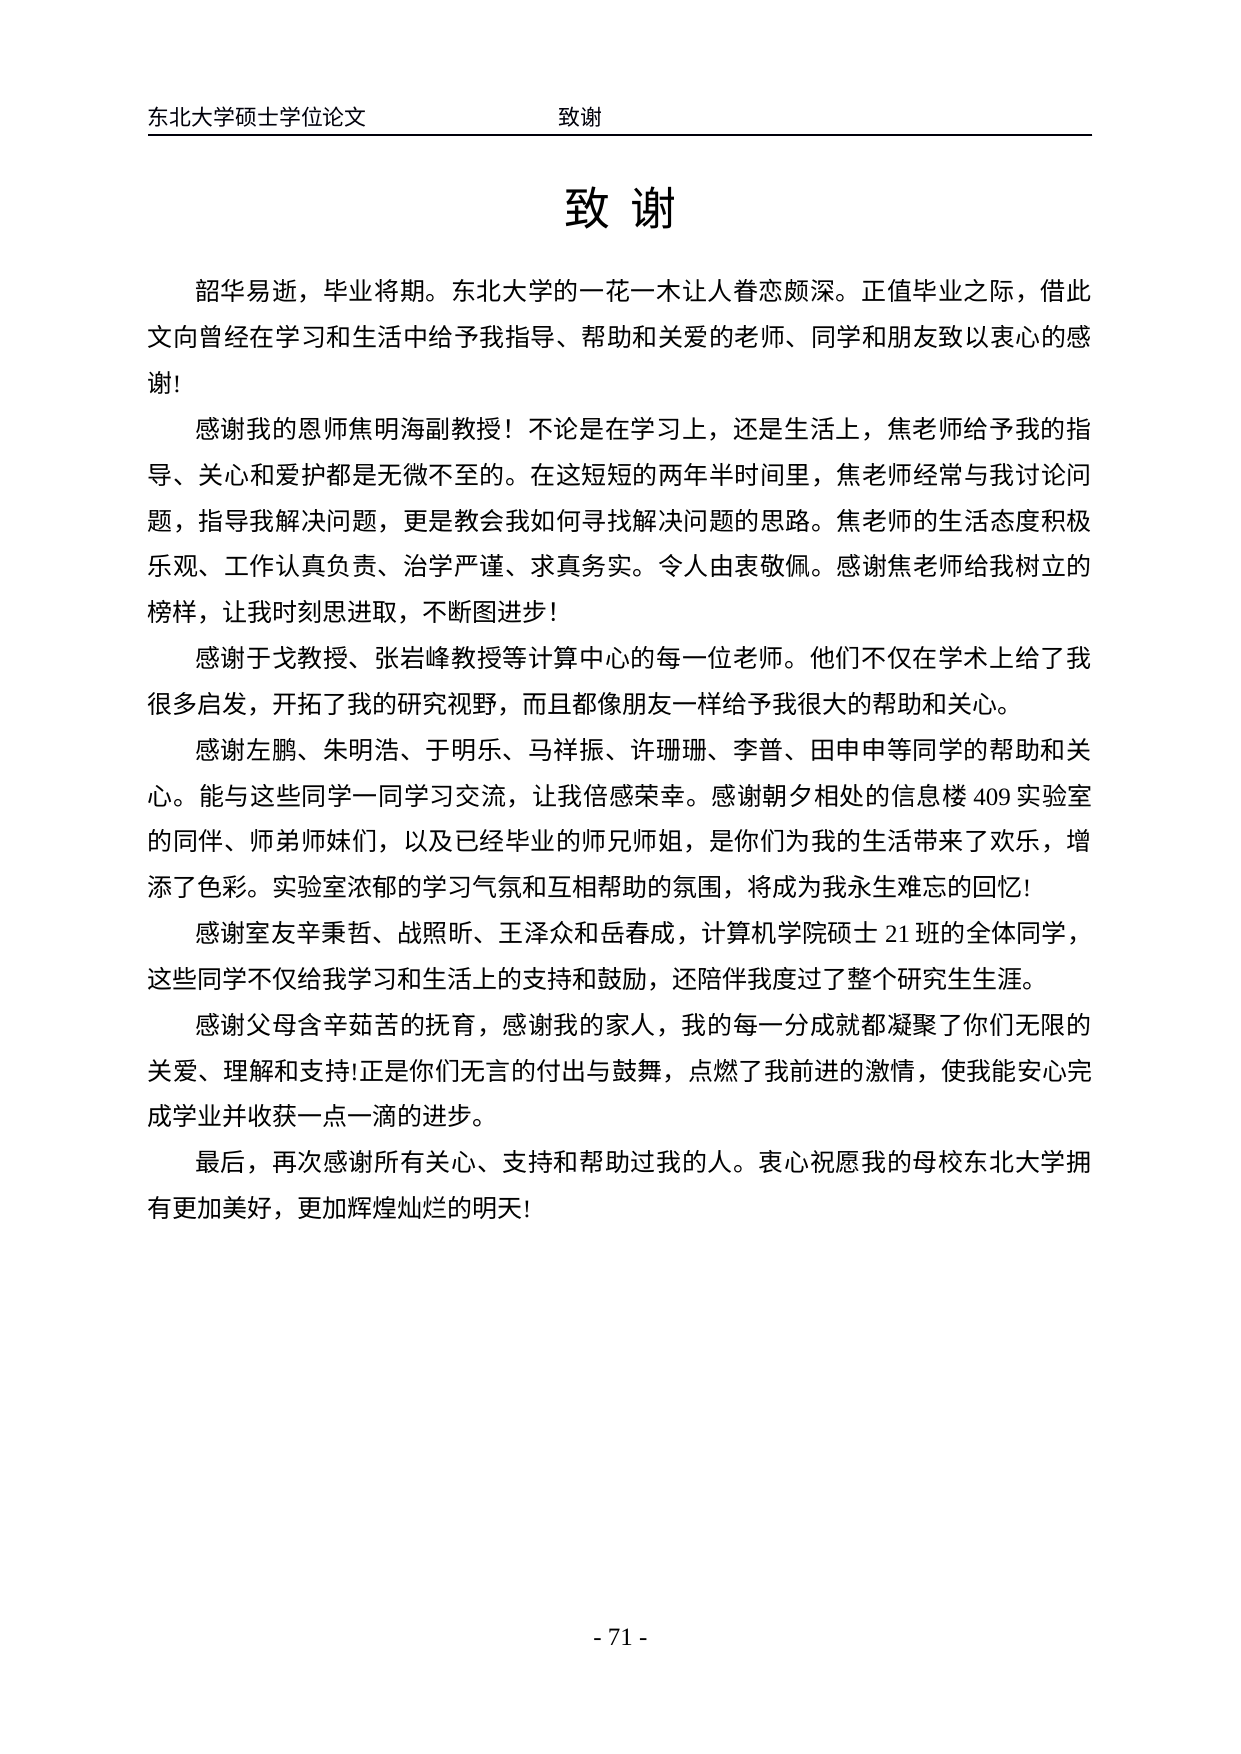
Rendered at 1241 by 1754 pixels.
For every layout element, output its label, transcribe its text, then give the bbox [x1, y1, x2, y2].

text 韶华易逝，毕业将期。东北大学的一花一木让人眷恋颇深。正值毕业之际，借此文向曾经在学习和生活中给予我指导、帮助和关爱的老师、同学和朋友致以衷心的感谢! [148, 264, 1092, 402]
text 感谢父母含辛茹苦的抚育，感谢我的家人，我的每一分成就都凝聚了你们无限的关爱、理解和支持!正是你们无言的付出与鼓舞，点燃了我前进的激情，使我能安心完成学业并收获一点一滴的进步。 [148, 997, 1092, 1135]
text 致 谢 [148, 173, 1092, 239]
text 感谢我的恩师焦明海副教授！不论是在学习上，还是生活上，焦老师给予我的指导、关心和爱护都是无微不至的。在这短短的两年半时间里，焦老师经常与我讨论问题，指导我解决问题，更是教会我如何寻找解决问题的思路。焦老师的生活态度积极乐观、工作认真负责、治学严谨、求真务实。令人由衷敬佩。感谢焦老师给我树立的榜样，让我时刻思进取，不断图进步！ [148, 402, 1092, 631]
text 感谢于戈教授、张岩峰教授等计算中心的每一位老师。他们不仅在学术上给了我很多启发，开拓了我的研究视野，而且都像朋友一样给予我很大的帮助和关心。 [148, 631, 1092, 722]
text 感谢室友辛秉哲、战照昕、王泽众和岳春成，计算机学院硕士21班的全体同学，这些同学不仅给我学习和生活上的支持和鼓励，还陪伴我度过了整个研究生生涯。 [148, 906, 1092, 997]
text 感谢左鹏、朱明浩、于明乐、马祥振、许珊珊、李普、田申申等同学的帮助和关心。能与这些同学一同学习交流，让我倍感荣幸。感谢朝夕相处的信息楼409实验室的同伴、师弟师妹们，以及已经毕业的师兄师姐，是你们为我的生活带来了欢乐，增添了色彩。实验室浓郁的学习气氛和互相帮助的氛围，将成为我永生难忘的回忆! [148, 722, 1092, 906]
text 最后，再次感谢所有关心、支持和帮助过我的人。衷心祝愿我的母校东北大学拥有更加美好，更加辉煌灿烂的明天! [148, 1135, 1092, 1227]
